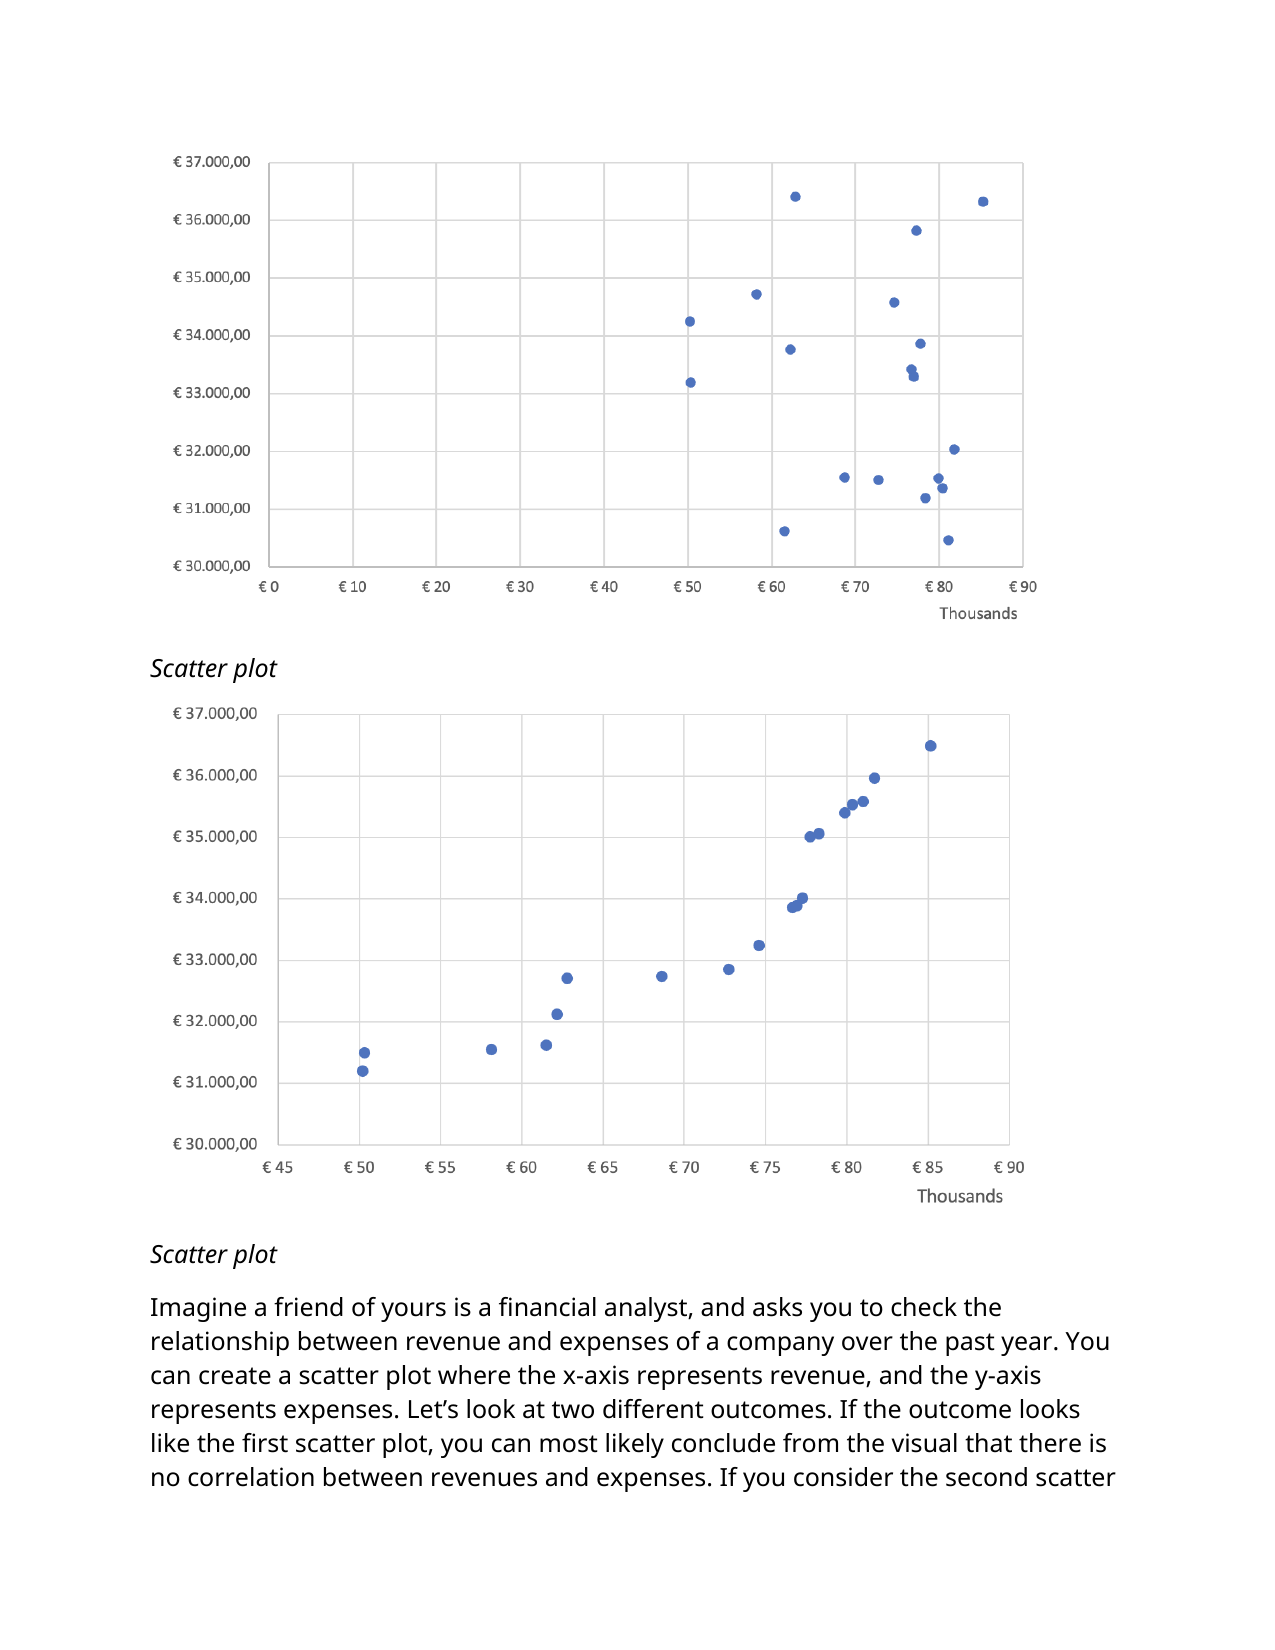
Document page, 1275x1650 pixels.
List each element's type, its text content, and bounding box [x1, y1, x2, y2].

text Scatter plot [150, 1237, 1125, 1271]
picture [168, 697, 1044, 1216]
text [150, 1289, 1125, 1494]
text Scatter plot [150, 651, 1125, 685]
picture [168, 150, 1044, 631]
